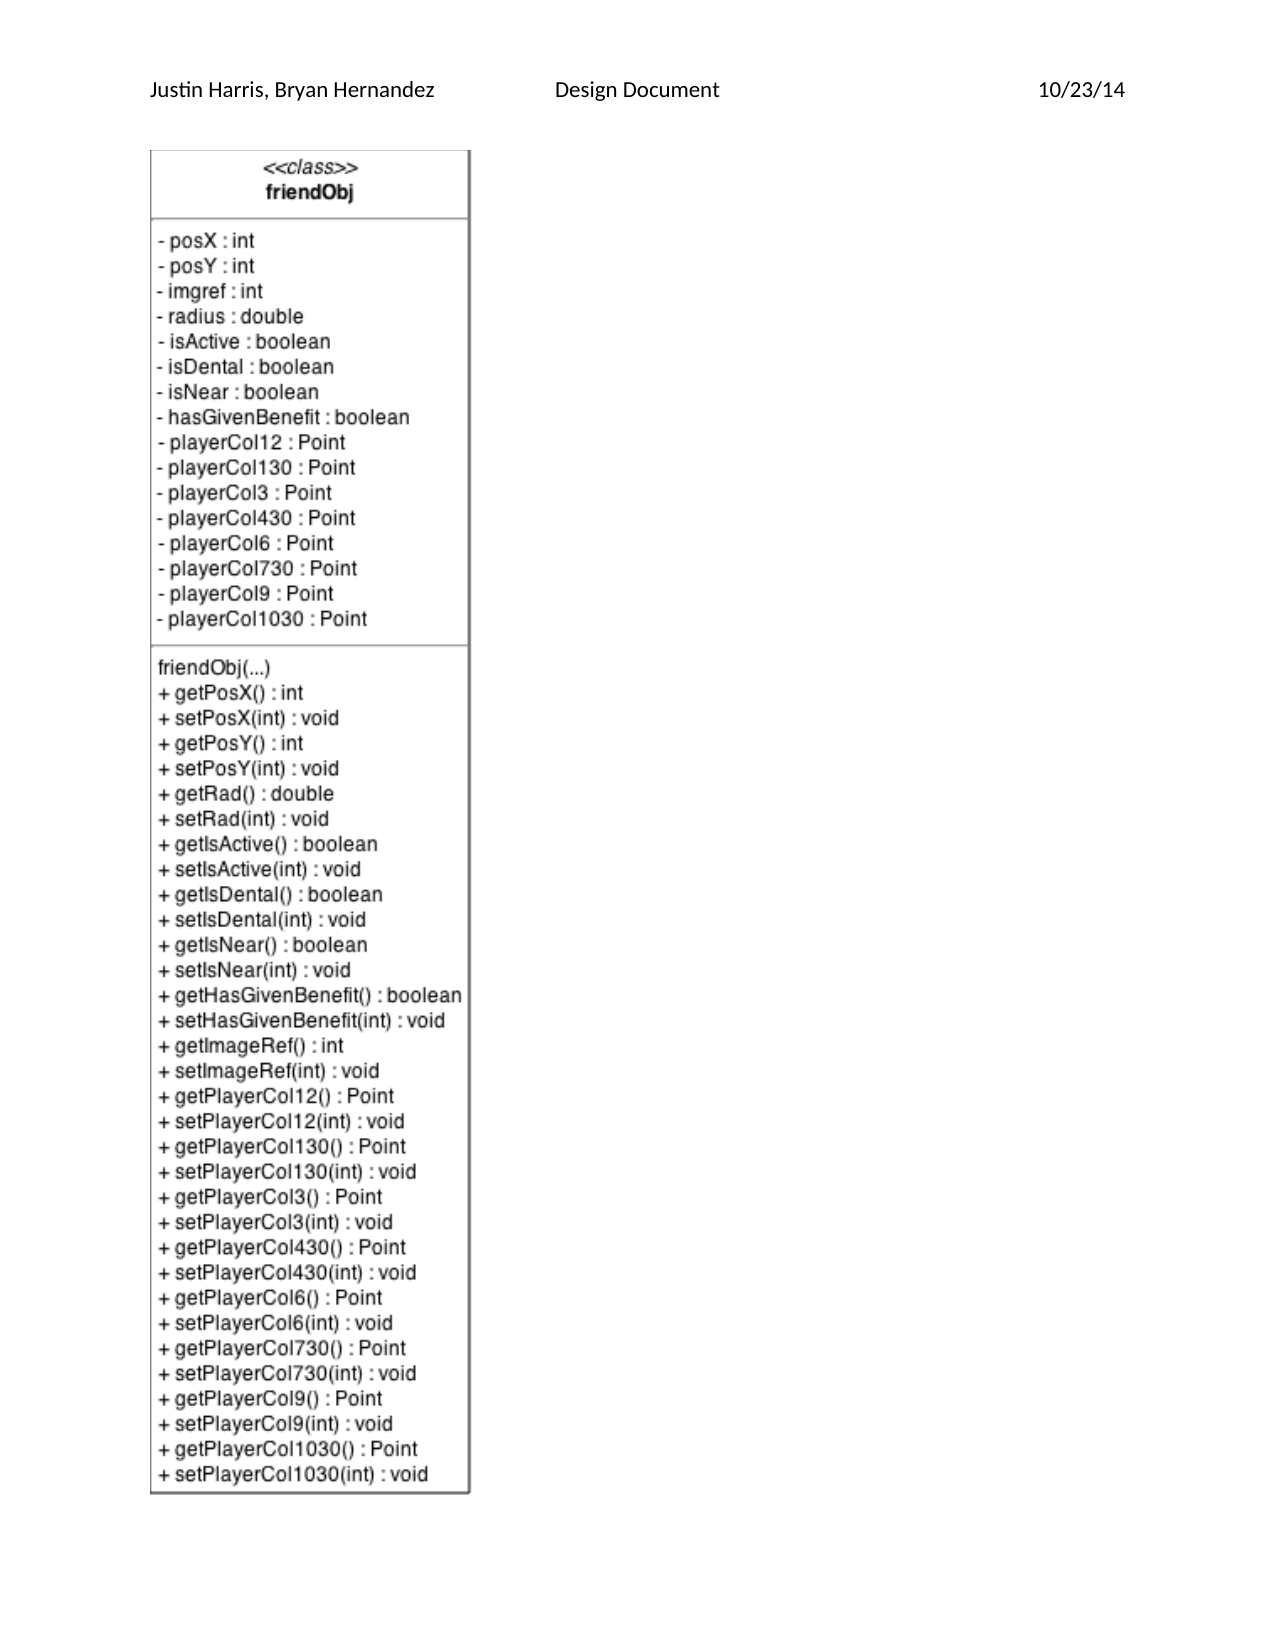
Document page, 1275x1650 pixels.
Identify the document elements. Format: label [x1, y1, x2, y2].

picture [150, 150, 473, 1500]
